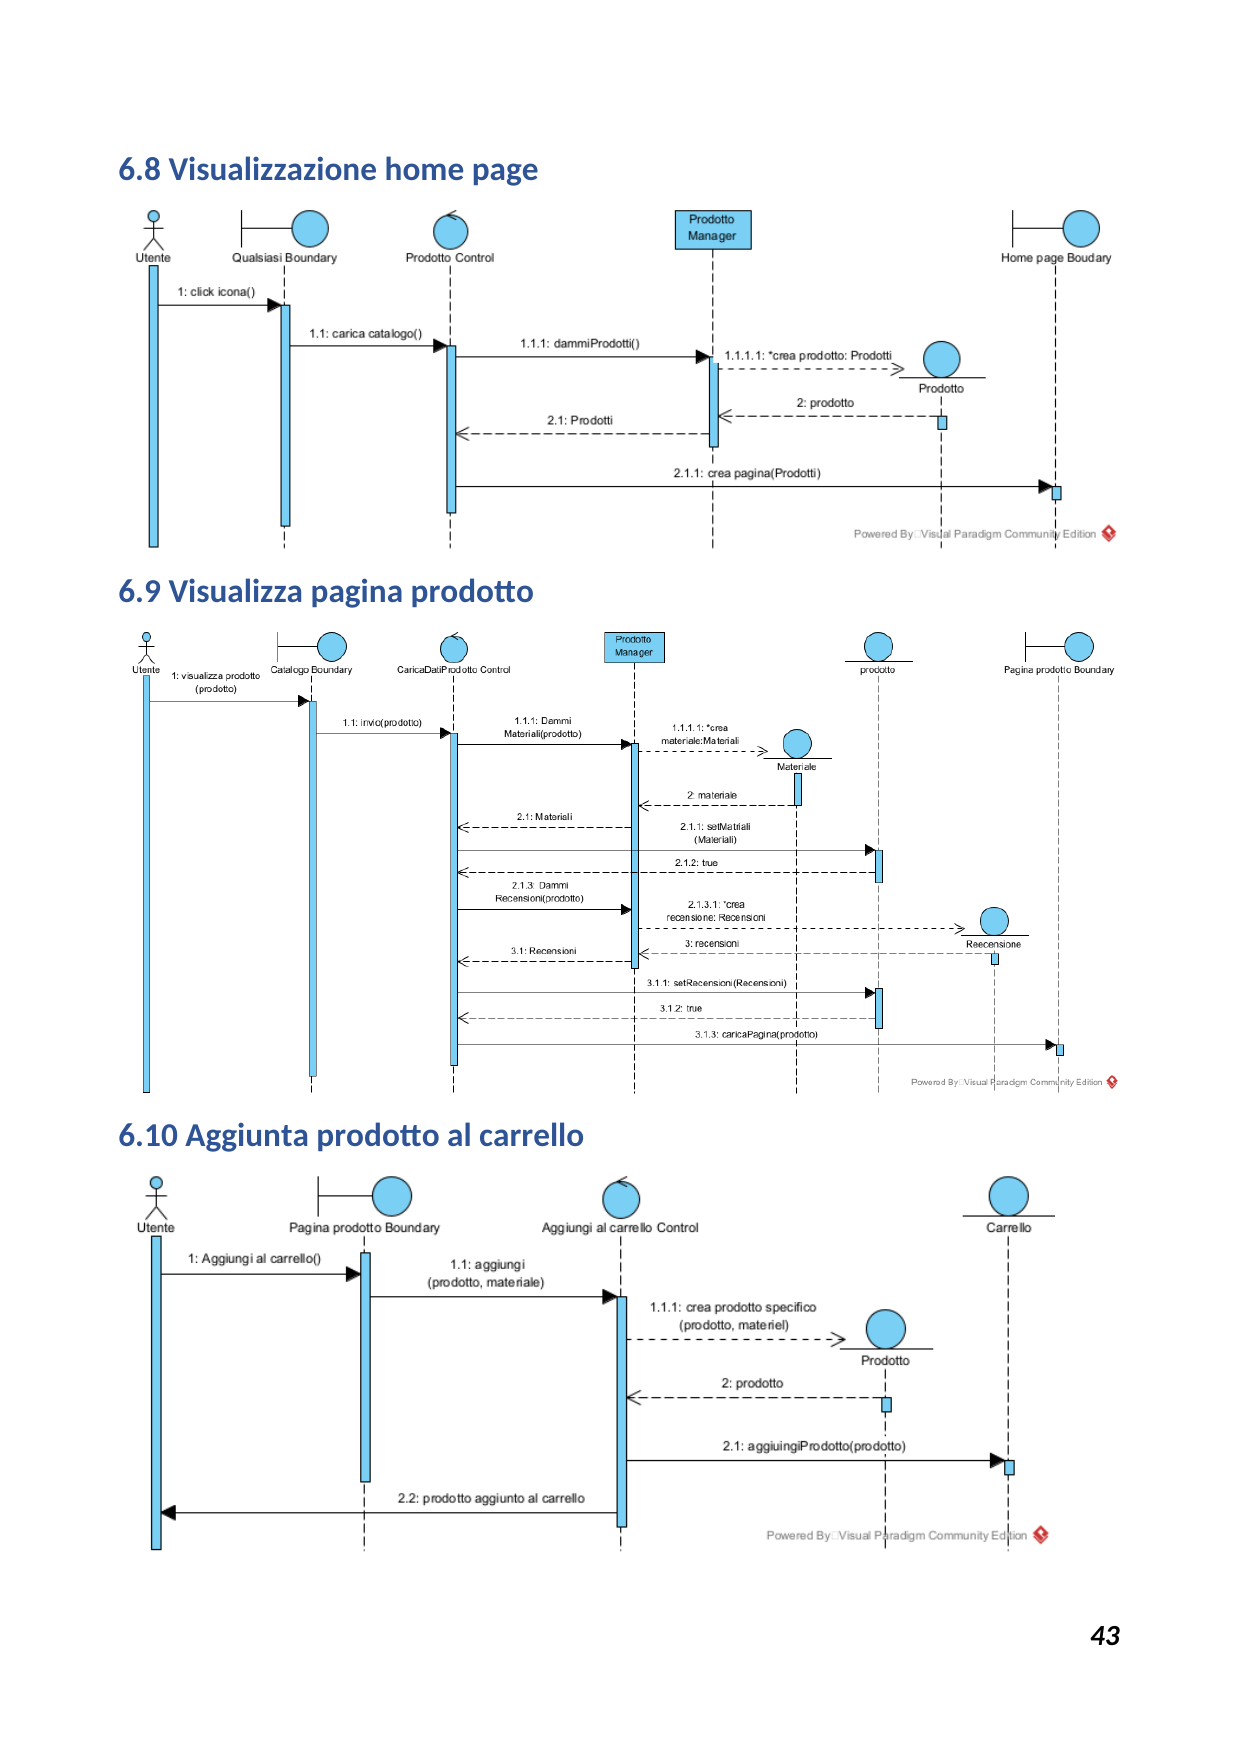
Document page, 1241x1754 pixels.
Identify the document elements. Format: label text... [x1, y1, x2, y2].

picture [118, 208, 1122, 552]
text 6.10 Aggiunta prodotto al carrello [118, 1114, 1122, 1155]
text 6.8 Visualizzazione home page [118, 148, 1122, 188]
picture [118, 1174, 1055, 1555]
picture [118, 630, 1122, 1096]
text 6.9 Visualizza pagina prodotto [118, 570, 1122, 611]
